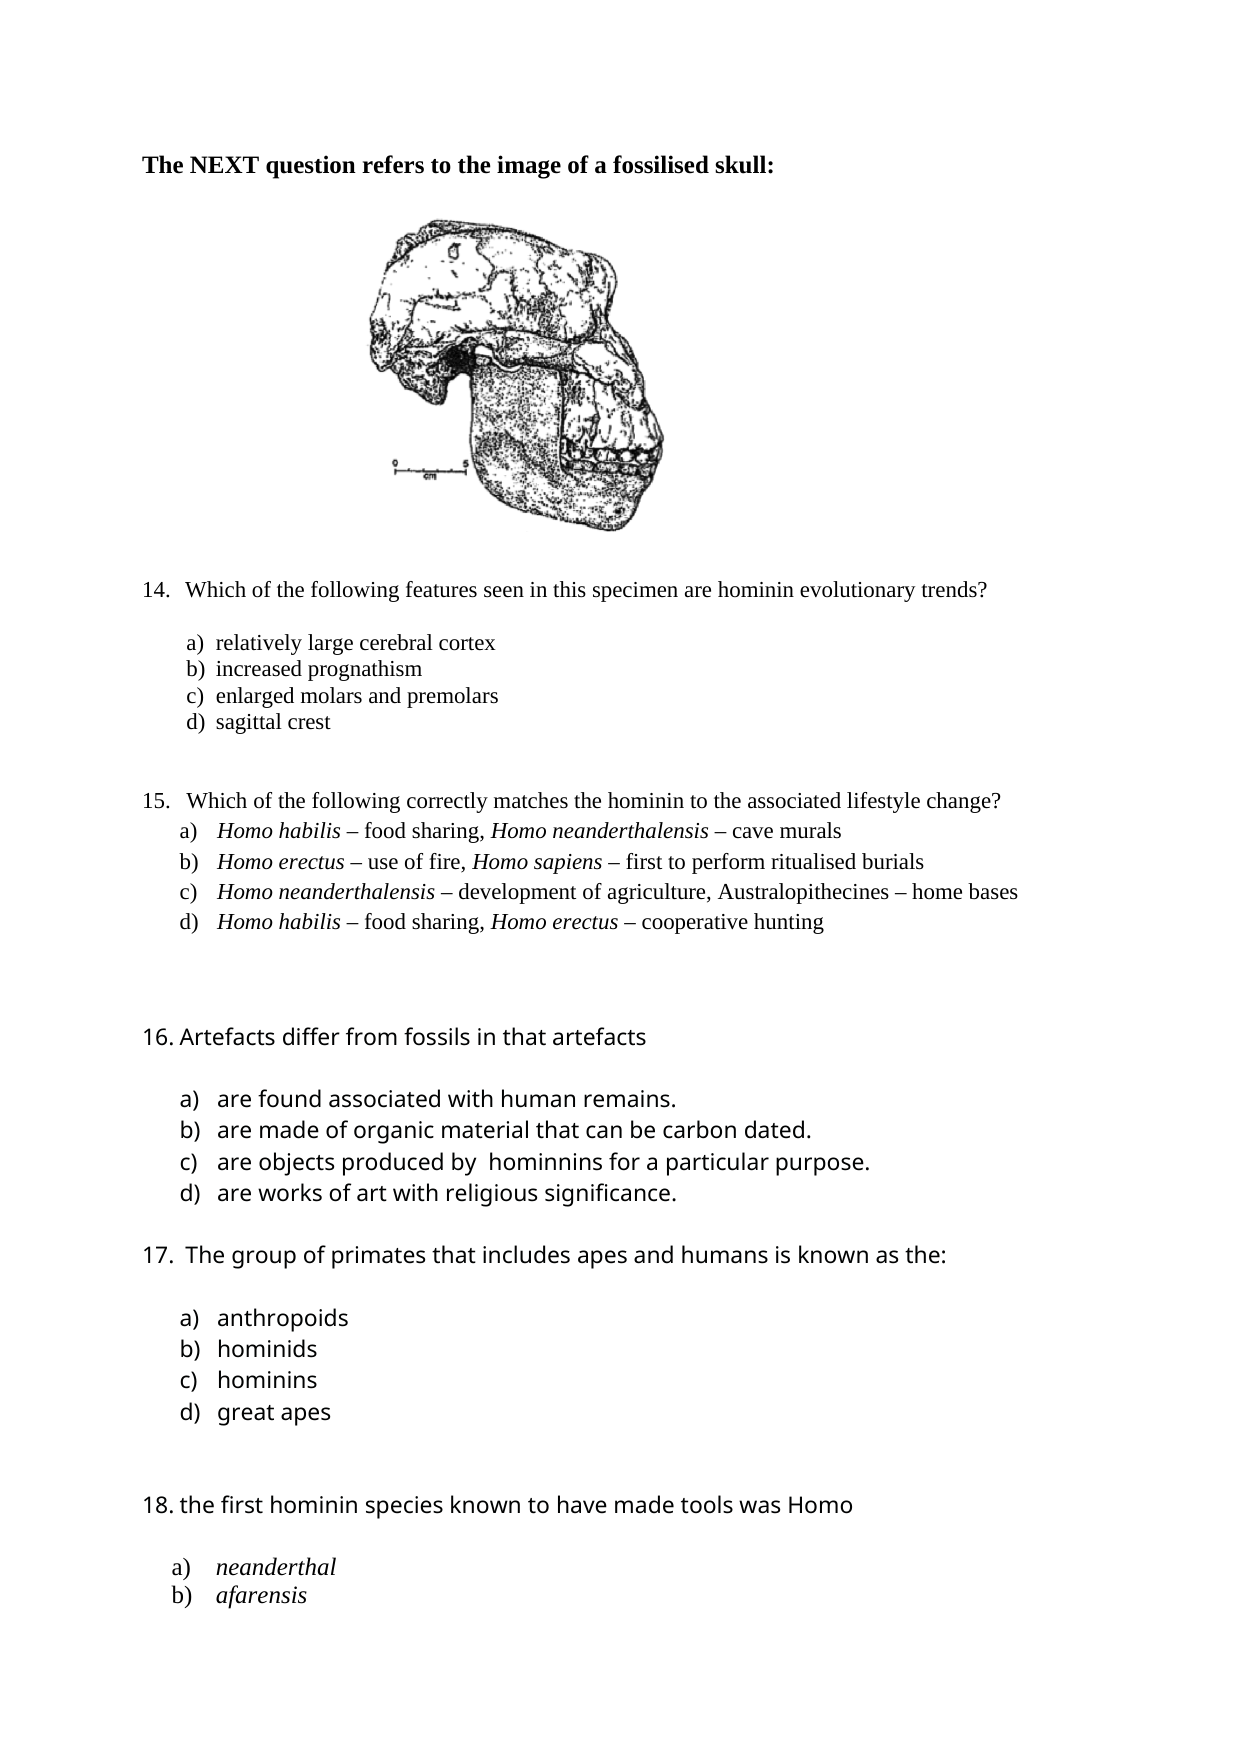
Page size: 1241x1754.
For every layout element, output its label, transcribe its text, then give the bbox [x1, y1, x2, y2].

list increased prognathism [186, 656, 1128, 682]
list Homo habilis – food sharing, Homo erectus – cooperative hunting [179, 908, 1128, 934]
text The NEXT question refers to the image of a fossilised skull: [142, 150, 1128, 179]
list Homo habilis – food sharing, Homo neanderthalensis – cave murals [179, 817, 1128, 844]
list Which of the following features seen in this specimen are hominin evolutionary trends? [142, 576, 1128, 603]
list neanderthal [171, 1552, 1128, 1581]
list are works of art with religious significance. [179, 1177, 1128, 1208]
picture [365, 218, 665, 532]
list anthropoids [179, 1302, 1128, 1333]
list hominids [179, 1333, 1128, 1364]
list are found associated with human remains. [179, 1083, 1128, 1114]
list are objects produced by hominnins for a particular purpose. [179, 1146, 1128, 1177]
list Which of the following correctly matches the hominin to the associated lifestyle change? [142, 787, 1128, 814]
list are made of organic material that can be carbon dated. [179, 1114, 1128, 1146]
list the first hominin species known to have made tools was Homo [142, 1489, 1128, 1521]
list afarensis [171, 1581, 1128, 1609]
list enlarged molars and premolars [186, 682, 1128, 708]
list great apes [179, 1396, 1128, 1427]
list Artefacts differ from fossils in that artefacts [142, 1021, 1128, 1052]
list hominins [179, 1364, 1128, 1396]
list The group of primates that includes apes and humans is known as the: [142, 1239, 1128, 1271]
list Homo neanderthalensis – development of agriculture, Australopithecines – home bases [179, 878, 1128, 904]
list Homo erectus – use of fire, Homo sapiens – first to perform ritualised burials [179, 848, 1128, 874]
list sagittal crest [186, 708, 1128, 734]
list relatively large cerebral cortex [186, 629, 1128, 656]
